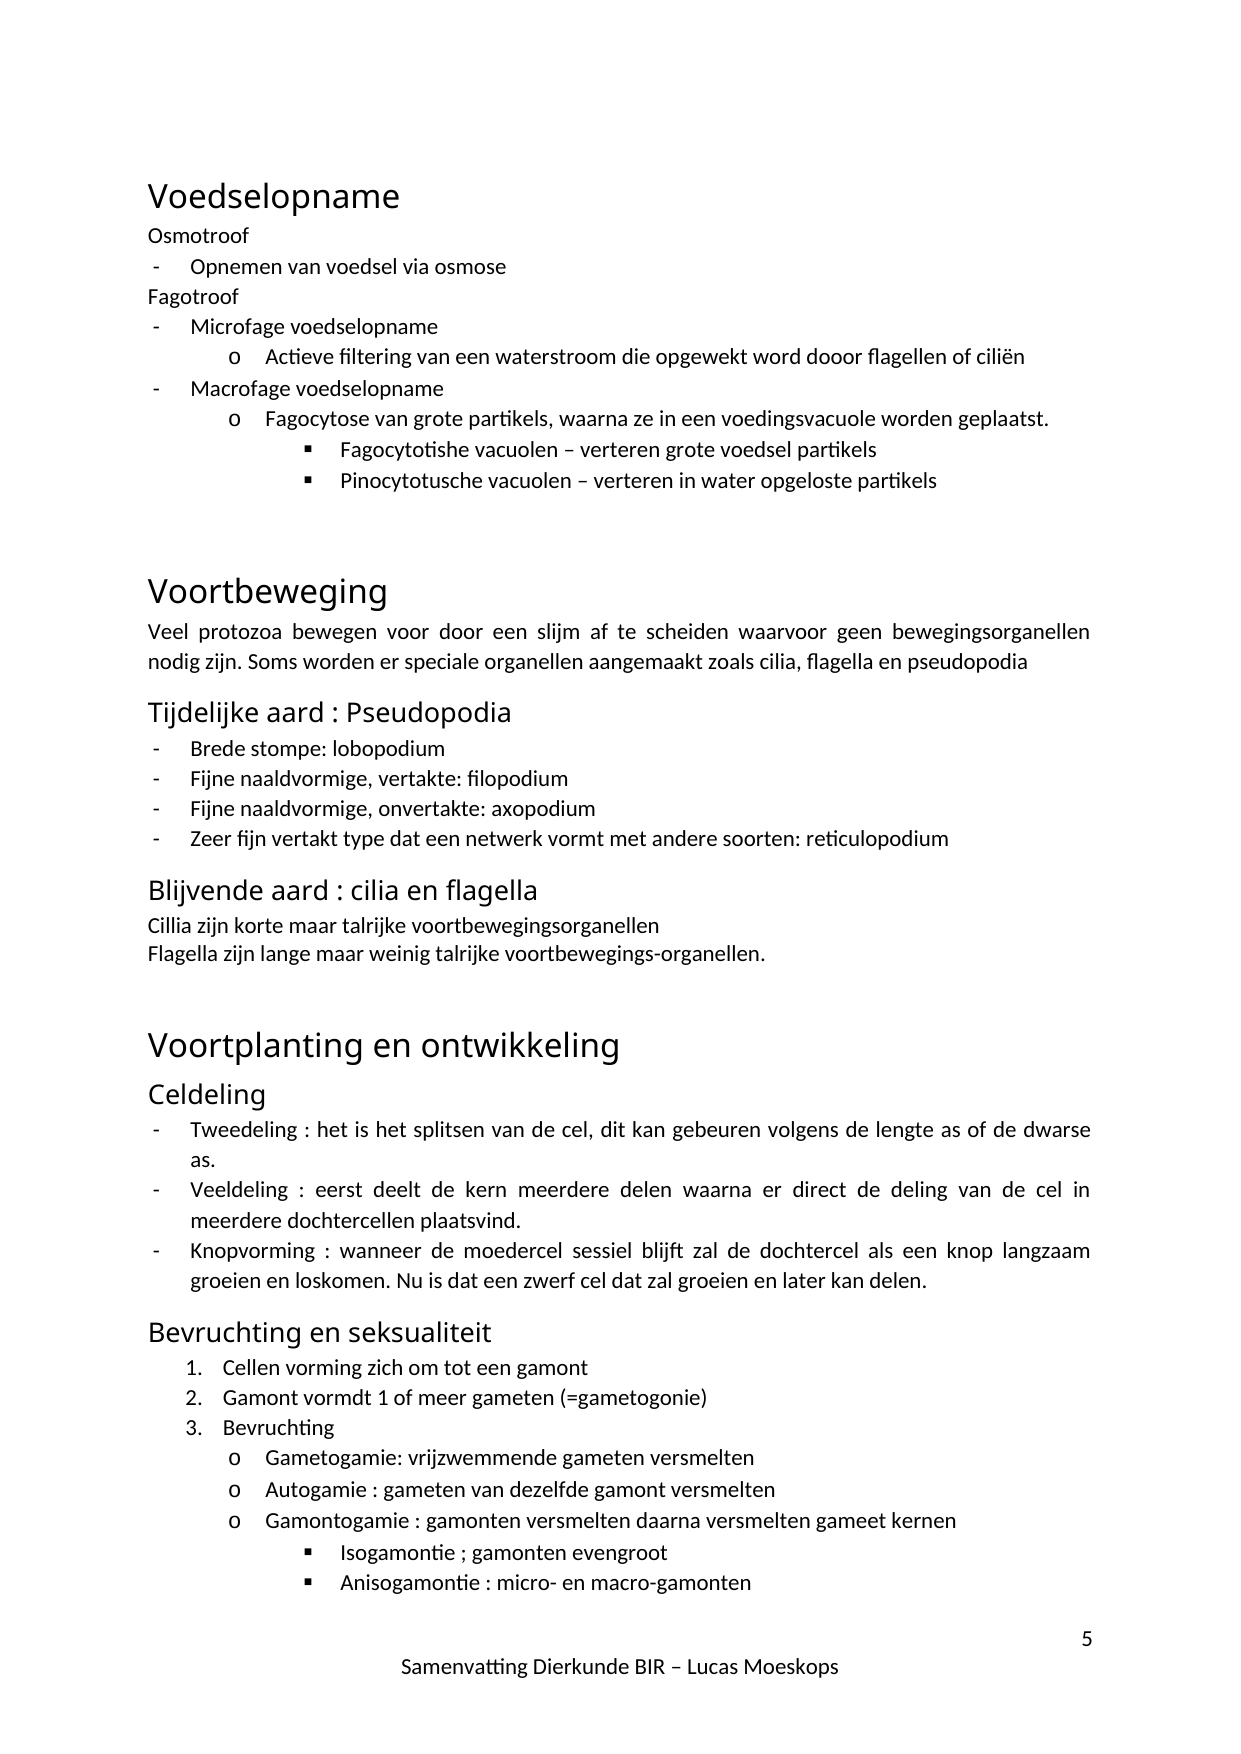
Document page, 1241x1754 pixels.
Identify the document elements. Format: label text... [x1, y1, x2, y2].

list Tweedeling : het is het splitsen van de cel, dit kan gebeuren volgens de lengte as of de dwarse as. [153, 1115, 1093, 1173]
list Fagocytotishe vacuolen – verteren grote voedsel partikels [303, 436, 1093, 463]
list Macrofage voedselopname [153, 374, 1093, 402]
text Fagotroof [148, 282, 1093, 310]
list Bevruchting [185, 1413, 1093, 1441]
subtitle Bevruchting en seksualiteit [148, 1313, 1093, 1350]
list Fijne naaldvormige, vertakte: filopodium [153, 764, 1093, 792]
list Knopvorming : wanneer de moedercel sessiel blijft zal de dochtercel als een knop langzaam groeien en loskomen. Nu is dat een zwerf cel dat zal groeien en later kan delen. [153, 1236, 1093, 1294]
text Cillia zijn korte maar talrijke voortbewegingsorganellen [148, 911, 1093, 939]
list Gametogamie: vrijzwemmende gameten versmelten [228, 1443, 1093, 1473]
list Isogamontie ; gamonten evengroot [303, 1538, 1093, 1566]
list Gamontogamie : gamonten versmelten daarna versmelten gameet kernen [228, 1506, 1093, 1536]
list Opnemen van voedsel via osmose [153, 252, 1093, 280]
list Microfage voedselopname [153, 312, 1093, 340]
list Actieve filtering van een waterstroom die opgewekt word dooor flagellen of ciliën [228, 342, 1093, 372]
subtitle Blijvende aard : cilia en flagella [148, 871, 1093, 908]
list Pinocytotusche vacuolen – verteren in water opgeloste partikels [303, 466, 1093, 494]
list Autogamie : gameten van dezelfde gamont versmelten [228, 1475, 1093, 1504]
list Fagocytose van grote partikels, waarna ze in een voedingsvacuole worden geplaatst. [228, 404, 1093, 433]
list Brede stompe: lobopodium [153, 734, 1093, 762]
subtitle Voedselopname [148, 173, 1093, 218]
text Flagella zijn lange maar weinig talrijke voortbewegings-organellen. [148, 939, 1093, 967]
subtitle Voortbeweging [148, 568, 1093, 613]
text Veel protozoa bewegen voor door een slijm af te scheiden waarvoor geen bewegingsorganellen nodig zijn. Soms worden er speciale organellen aangemaakt zoals cilia, flagella en pseudopodia [148, 617, 1093, 675]
list Fijne naaldvormige, onvertakte: axopodium [153, 794, 1093, 822]
list Cellen vorming zich om tot een gamont [185, 1353, 1093, 1381]
subtitle Voortplanting en ontwikkeling [148, 1022, 1093, 1068]
list Anisogamontie : micro- en macro-gamonten [303, 1568, 1093, 1596]
text Osmotroof [148, 222, 1093, 249]
list Gamont vormdt 1 of meer gameten (=gametogonie) [185, 1383, 1093, 1411]
subtitle Tijdelijke aard : Pseudopodia [148, 694, 1093, 731]
list Zeer fijn vertakt type dat een netwerk vormt met andere soorten: reticulopodium [153, 824, 1093, 852]
subtitle Celdeling [148, 1075, 1093, 1112]
list Veeldeling : eerst deelt de kern meerdere delen waarna er direct de deling van de cel in meerdere dochtercellen plaatsvind. [153, 1176, 1093, 1234]
